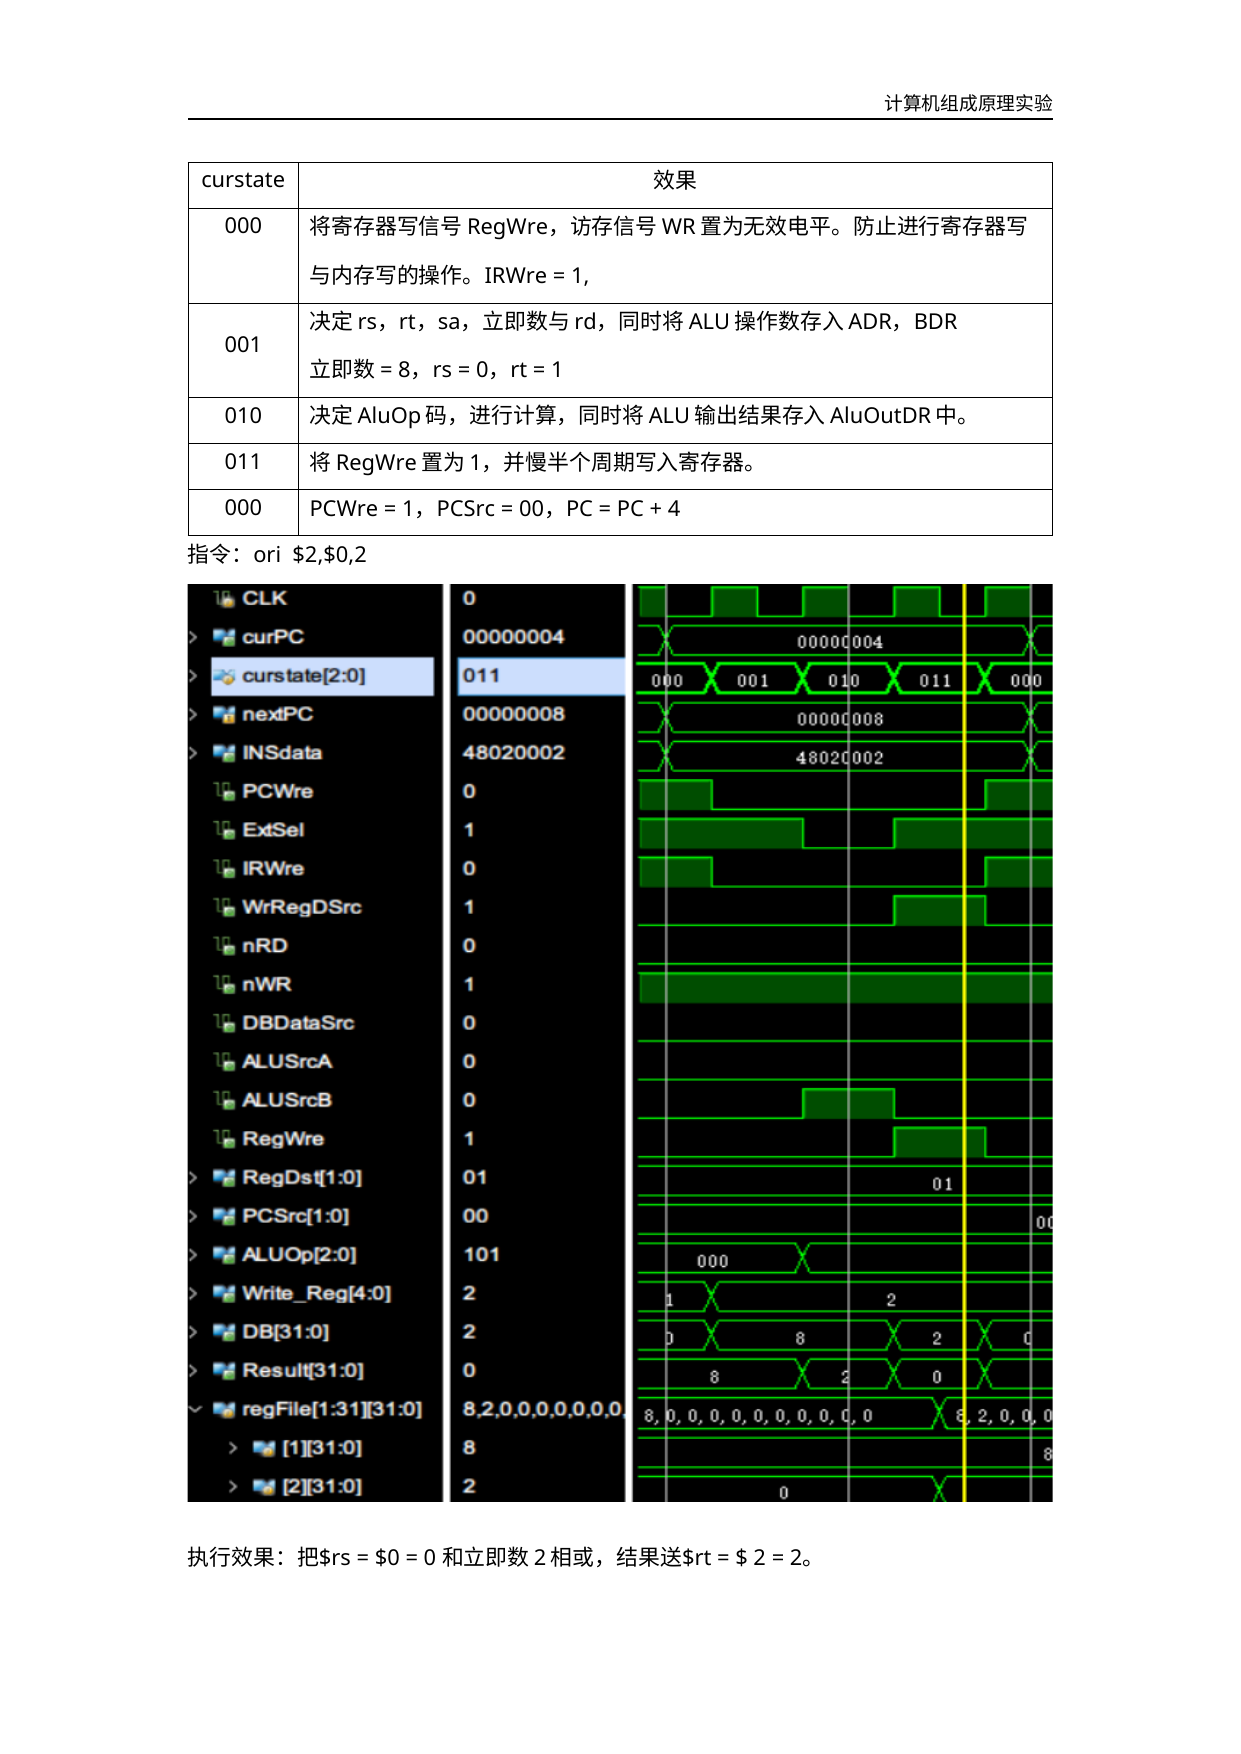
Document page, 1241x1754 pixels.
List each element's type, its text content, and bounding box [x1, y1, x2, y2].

table_cell 将寄存器写信号RegWre，访存信号WR置为无效电平。防止进行寄存器写与内存写的操作。IRWre = 1, [299, 209, 1052, 303]
text 执行效果：把$rs = $0 = 0 和立即数2相或，结果送$rt = $ 2 = 2。 [187, 1540, 1053, 1572]
table_cell 决定rs，rt，sa，立即数与rd，同时将ALU操作数存入ADR，BDR 立即数 = 8，rs = 0，rt = 1 [299, 304, 1052, 397]
table_cell 001 [189, 304, 298, 397]
table_cell 将RegWre置为1，并慢半个周期写入寄存器。 [299, 444, 1052, 489]
table_cell 011 [189, 444, 298, 489]
text 指令：ori $2,$0,2 [187, 536, 1053, 569]
table_header curstate [189, 163, 298, 208]
table_cell 000 [189, 490, 298, 535]
picture [187, 584, 1053, 1502]
table_cell 000 [189, 209, 298, 303]
table_header 效果 [299, 163, 1052, 208]
table_cell 010 [189, 398, 298, 443]
table_cell 决定AluOp码，进行计算，同时将ALU输出结果存入AluOutDR中。 [299, 398, 1052, 443]
table_cell PCWre = 1，PCSrc = 00，PC = PC + 4 [299, 490, 1052, 535]
